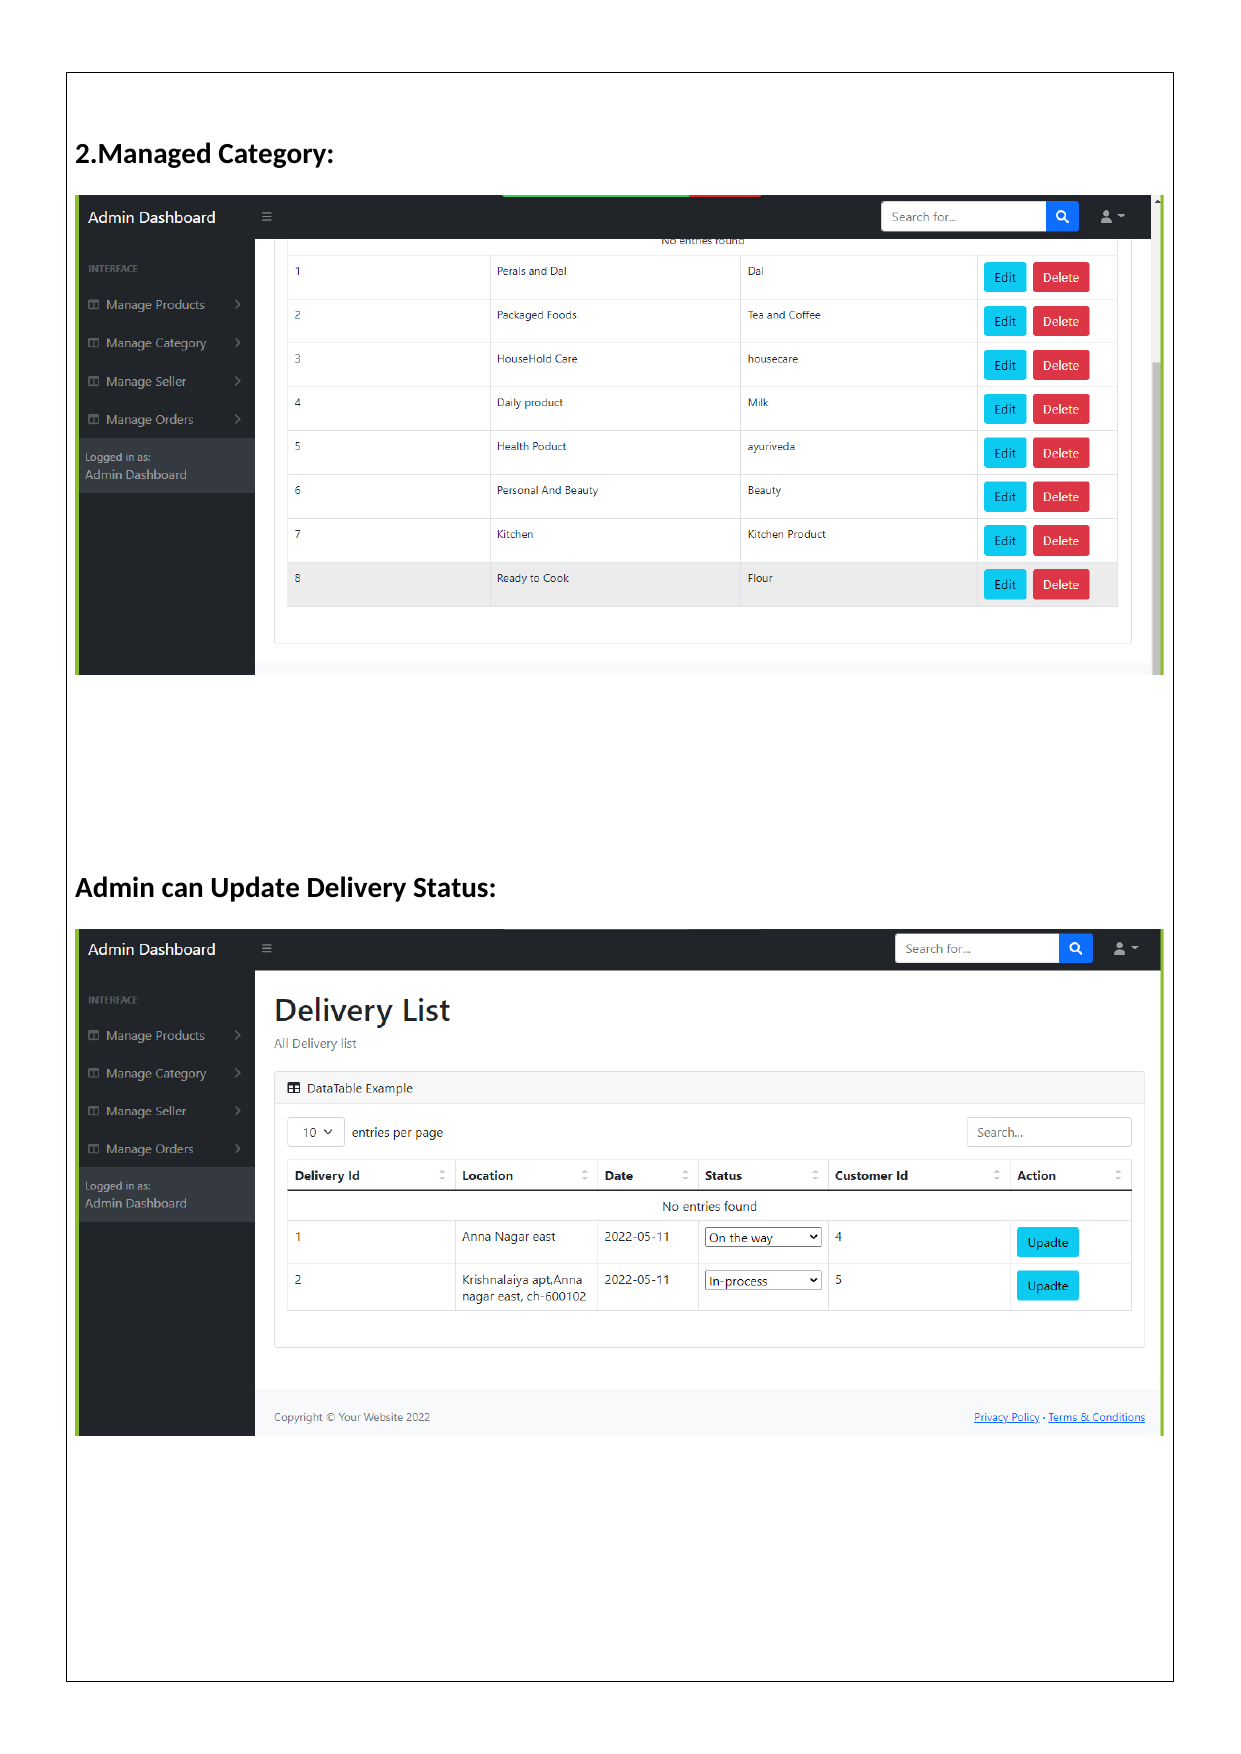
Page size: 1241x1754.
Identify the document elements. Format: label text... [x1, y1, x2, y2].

picture [75, 929, 1164, 1436]
text 2.Managed Category: [75, 135, 1165, 171]
text Admin can Update Delivery Status: [75, 869, 1165, 905]
picture [75, 195, 1164, 675]
